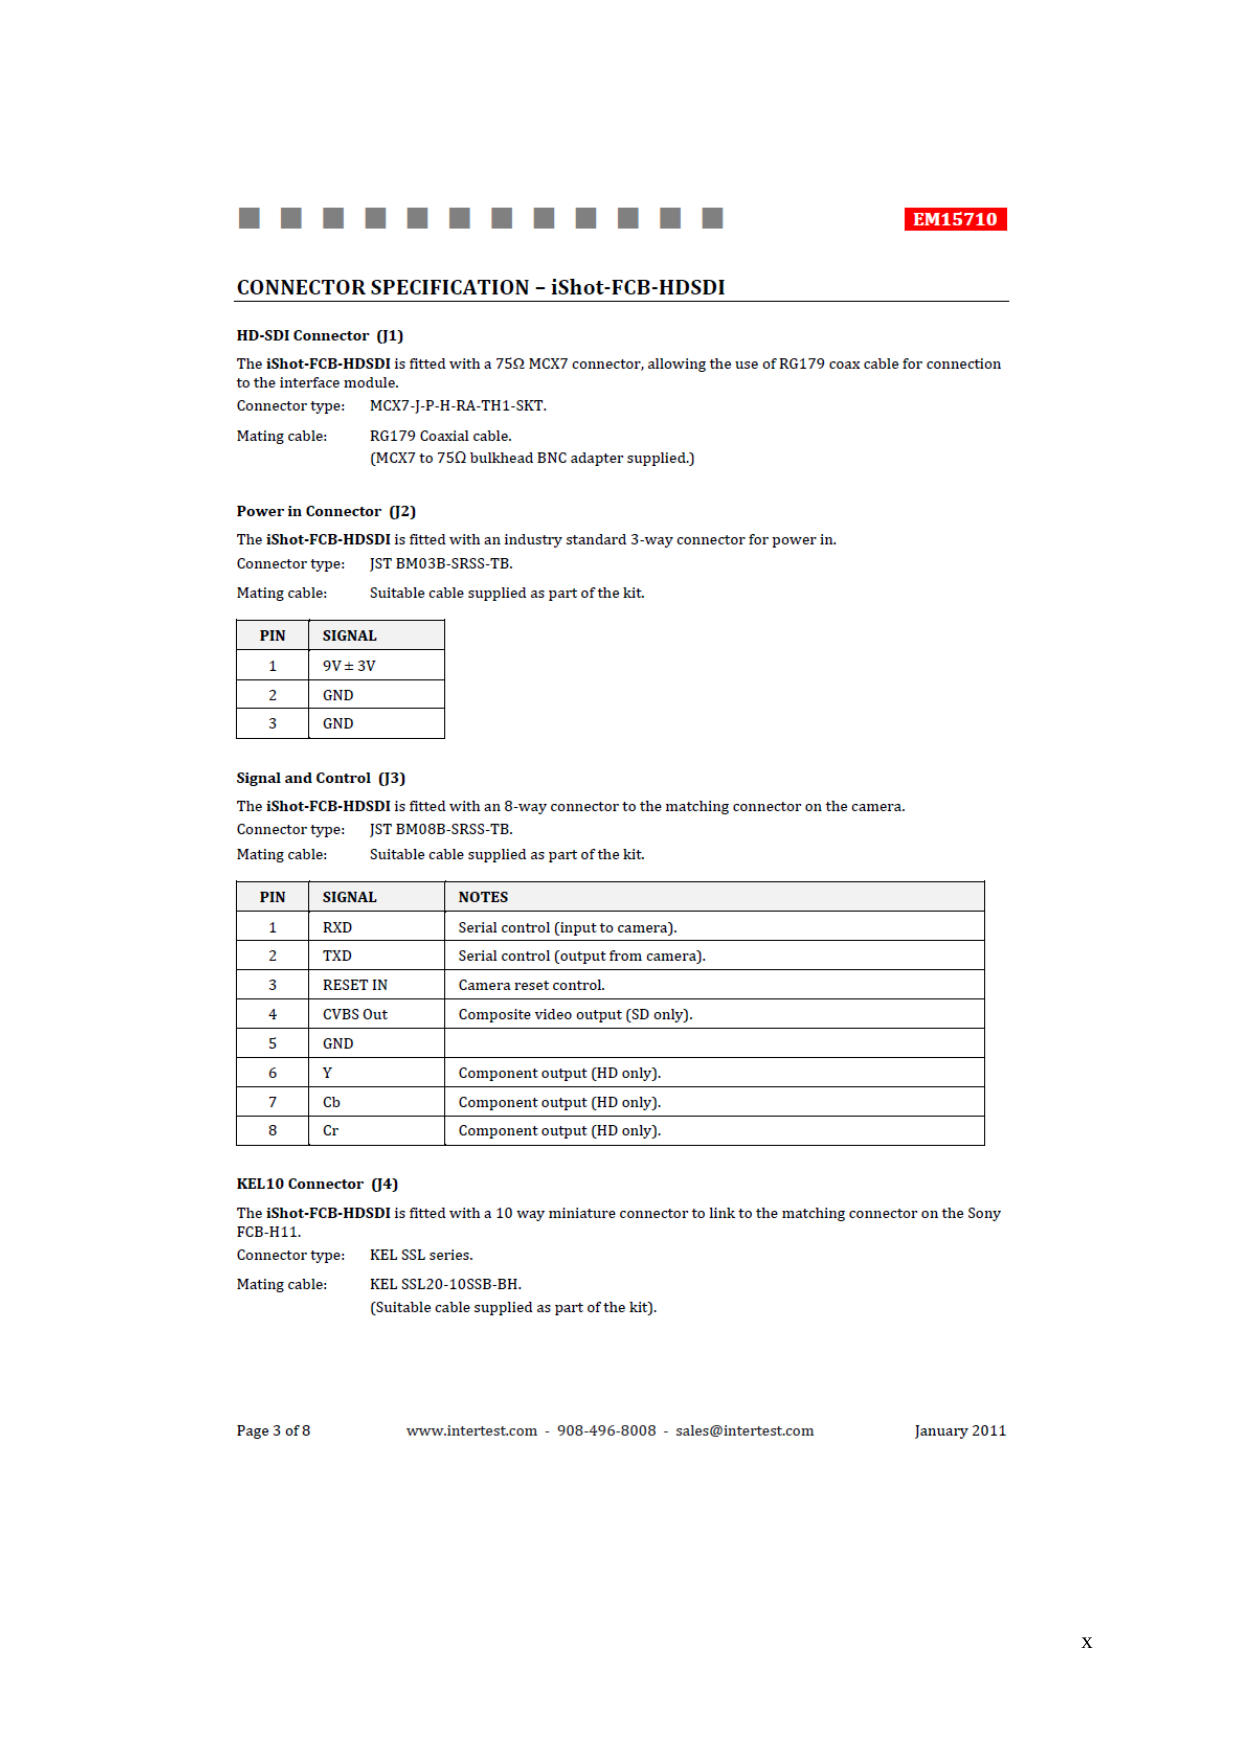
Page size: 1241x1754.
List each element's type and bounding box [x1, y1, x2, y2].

picture [147, 147, 1093, 1489]
